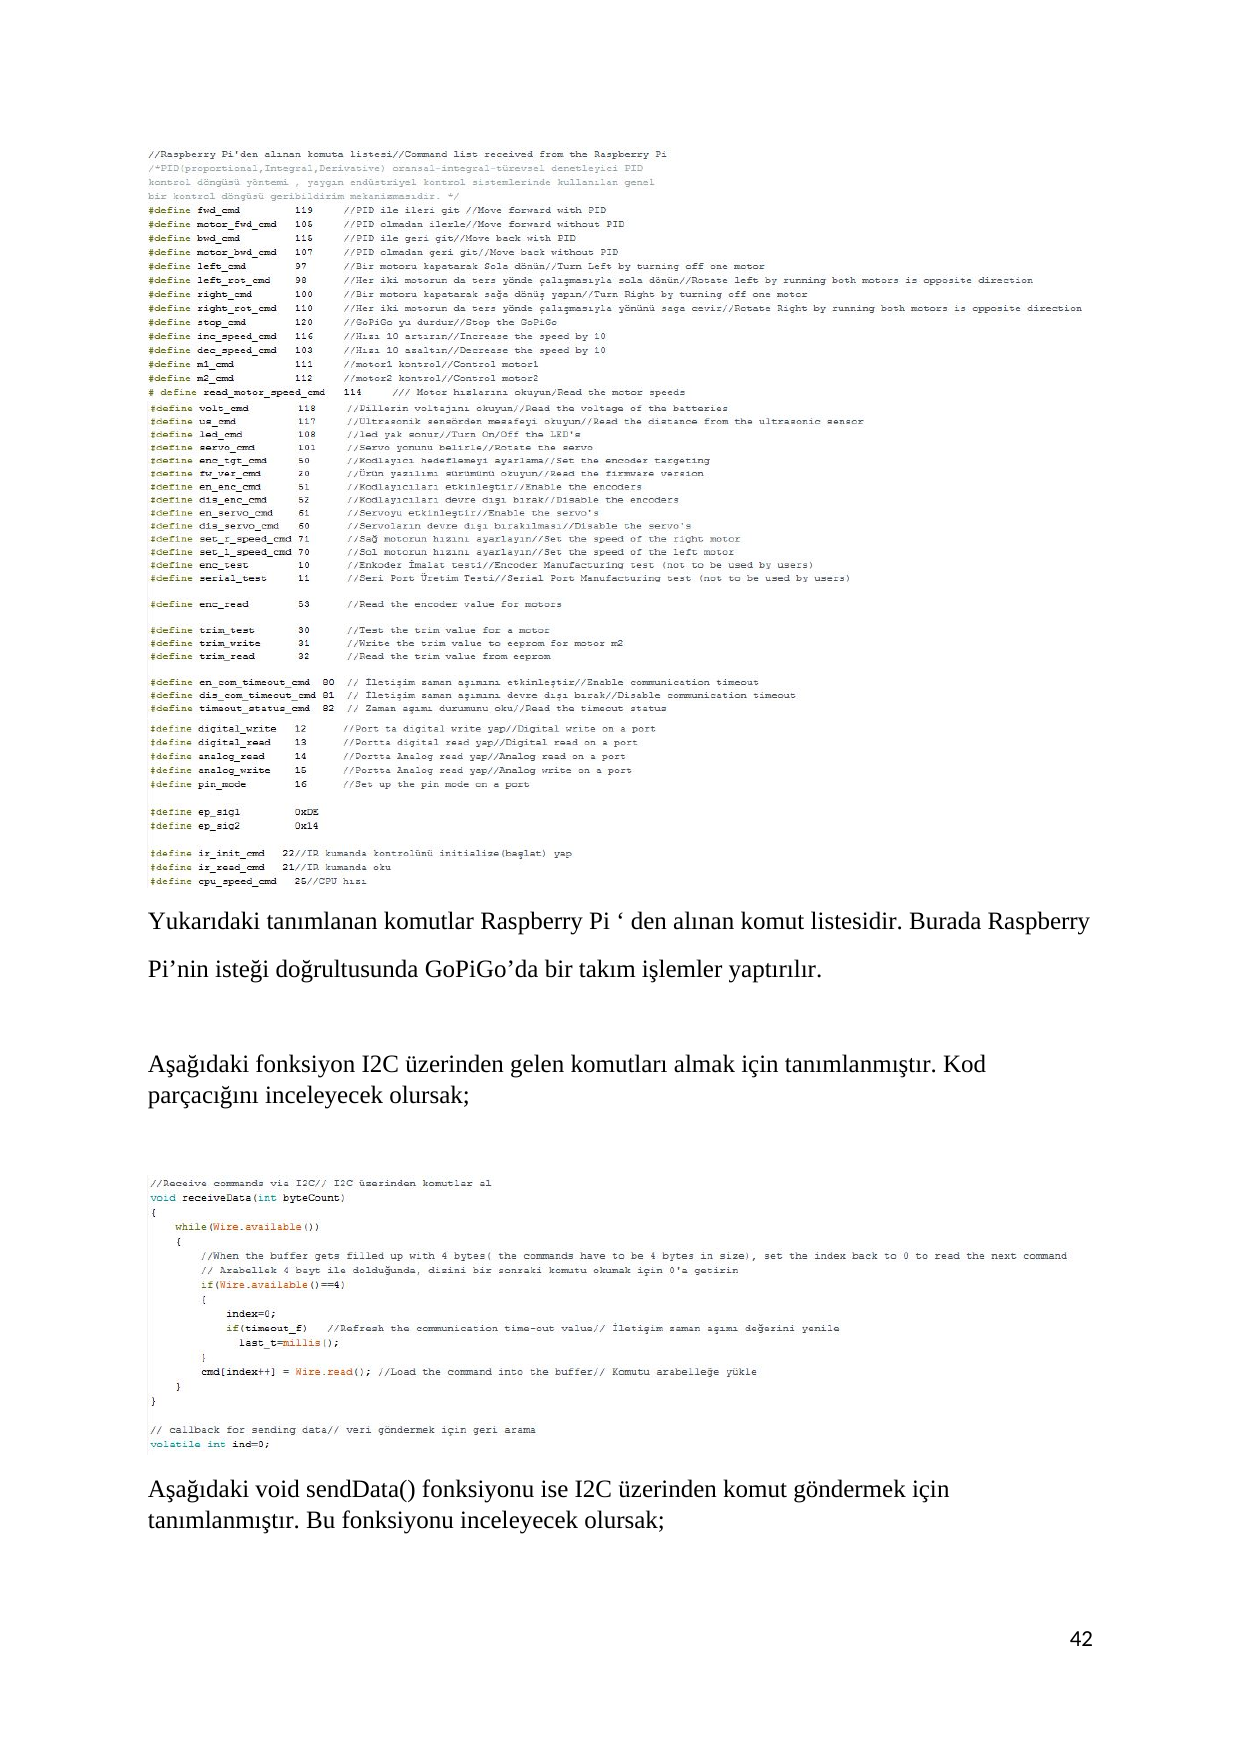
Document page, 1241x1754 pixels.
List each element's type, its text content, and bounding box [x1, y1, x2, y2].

picture [147, 719, 678, 888]
picture [147, 1175, 1093, 1455]
text Aşağıdaki void sendData() fonksiyonu ise I2C üzerinden komut göndermek için tanımlanmıştır. Bu fonksiyonu inceleyecek olursak; [148, 1474, 1093, 1533]
text Pi’nin isteği doğrultusunda GoPiGo’da bir takım işlemler yaptırılır. [148, 954, 1093, 983]
picture [147, 401, 893, 718]
picture [147, 147, 1093, 400]
text Aşağıdaki fonksiyon I2C üzerinden gelen komutları almak için tanımlanmıştır. Kod parçacığını inceleyecek olursak; [148, 1049, 1093, 1109]
text Yukarıdaki tanımlanan komutlar Raspberry Pi ‘ den alınan komut listesidir. Burada Raspberry [148, 906, 1093, 935]
